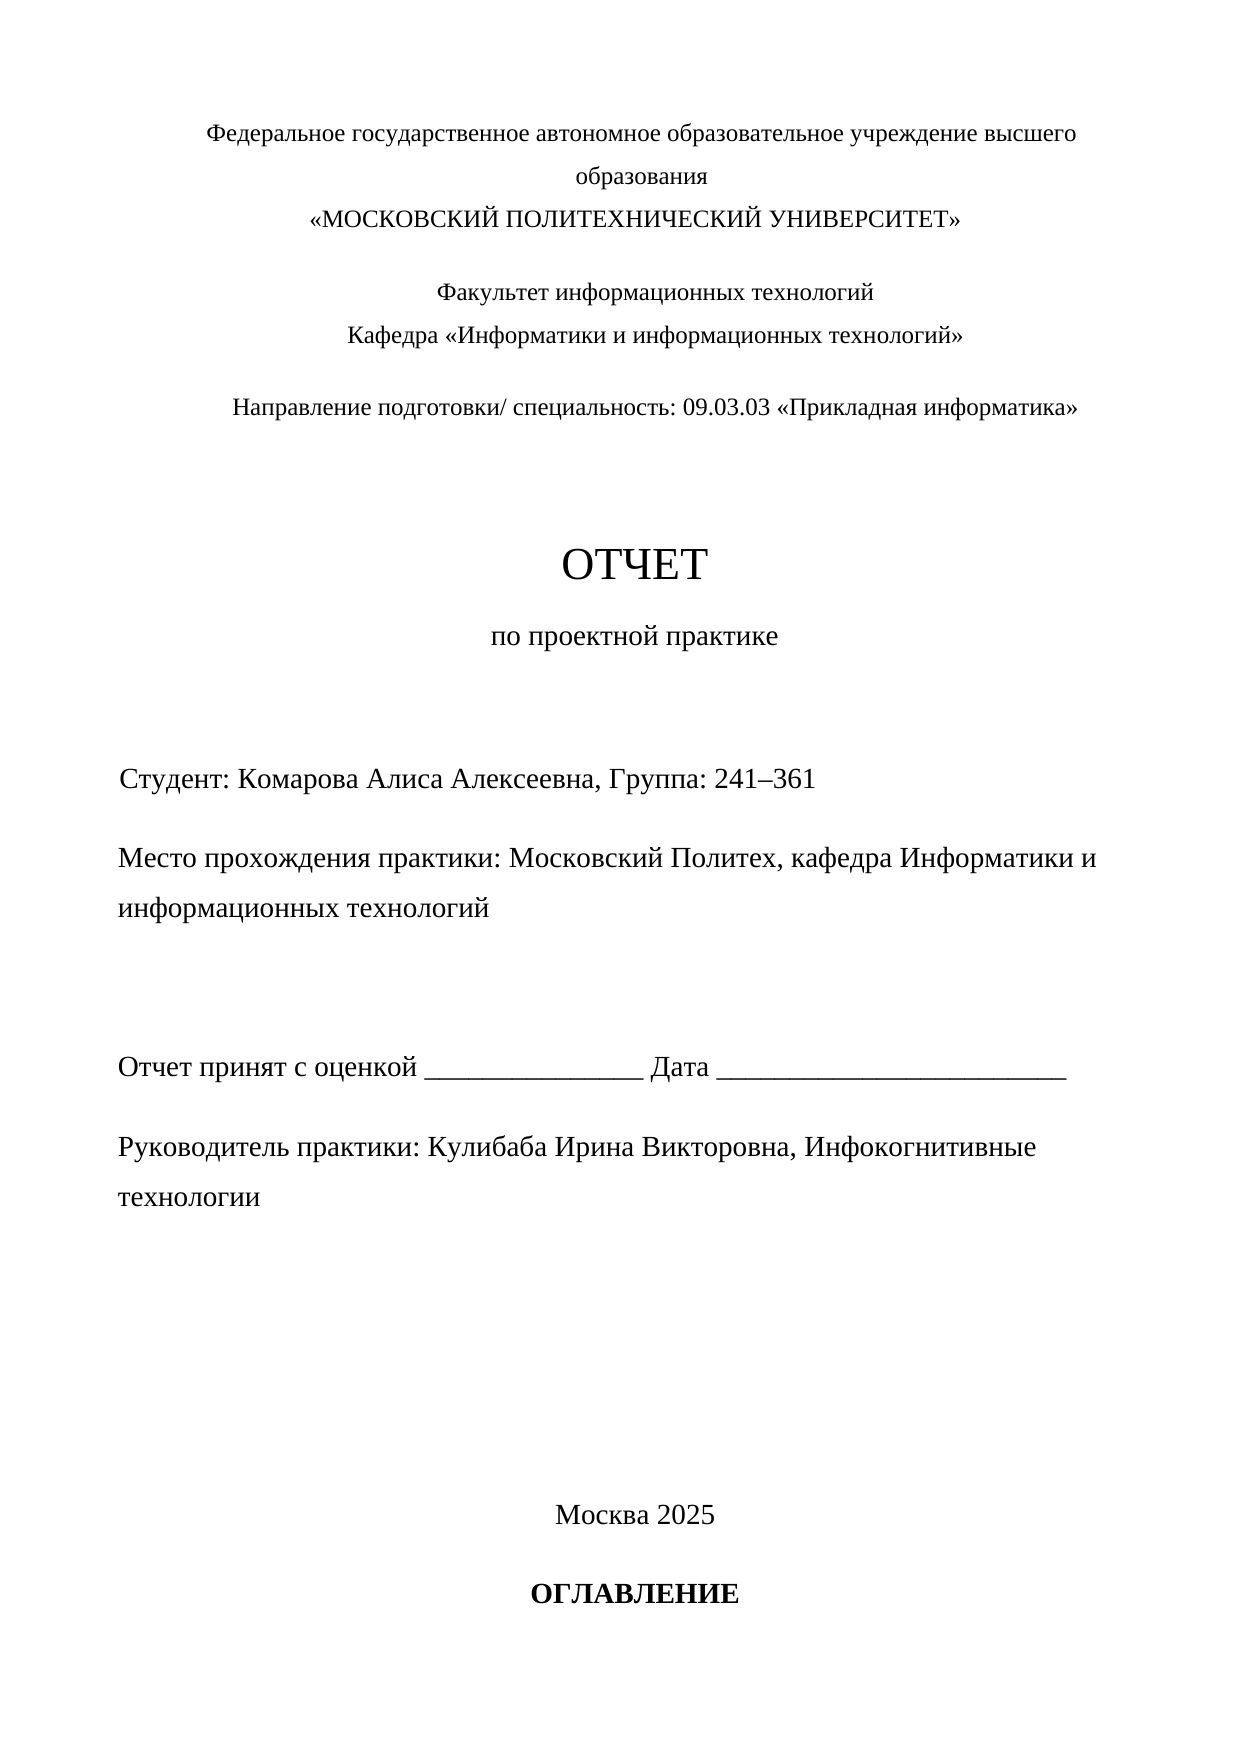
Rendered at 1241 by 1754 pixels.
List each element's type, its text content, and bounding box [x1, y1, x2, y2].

text Руководитель практики: Кулибаба Ирина Викторовна, Инфокогнитивные технологии [118, 1129, 1145, 1213]
text Факультет информационных технологий Кафедра «Информатики и информационных технологий» [161, 277, 1150, 348]
text «МОСКОВСКИЙ ПОЛИТЕХНИЧЕСКИЙ УНИВЕРСИТЕТ» [185, 204, 1085, 233]
text Москва 2025 [119, 1497, 1151, 1531]
text Отчет принят с оценкой _______________ Дата ________________________ [118, 1049, 1145, 1083]
text Направление подготовки/ специальность: 09.03.03 «Прикладная информатика» [161, 392, 1150, 421]
text ОТЧЕТ [119, 537, 1150, 589]
text по проектной практике [119, 618, 1150, 652]
text Федеральное государственное автономное образовательное учреждение высшего образования [185, 118, 1098, 190]
text Место прохождения практики: Московский Политех, кафедра Информатики и информационных технологий [118, 840, 1152, 924]
text Студент: Комарова Алиса Алексеевна, Группа: 241–361 [119, 761, 1151, 794]
